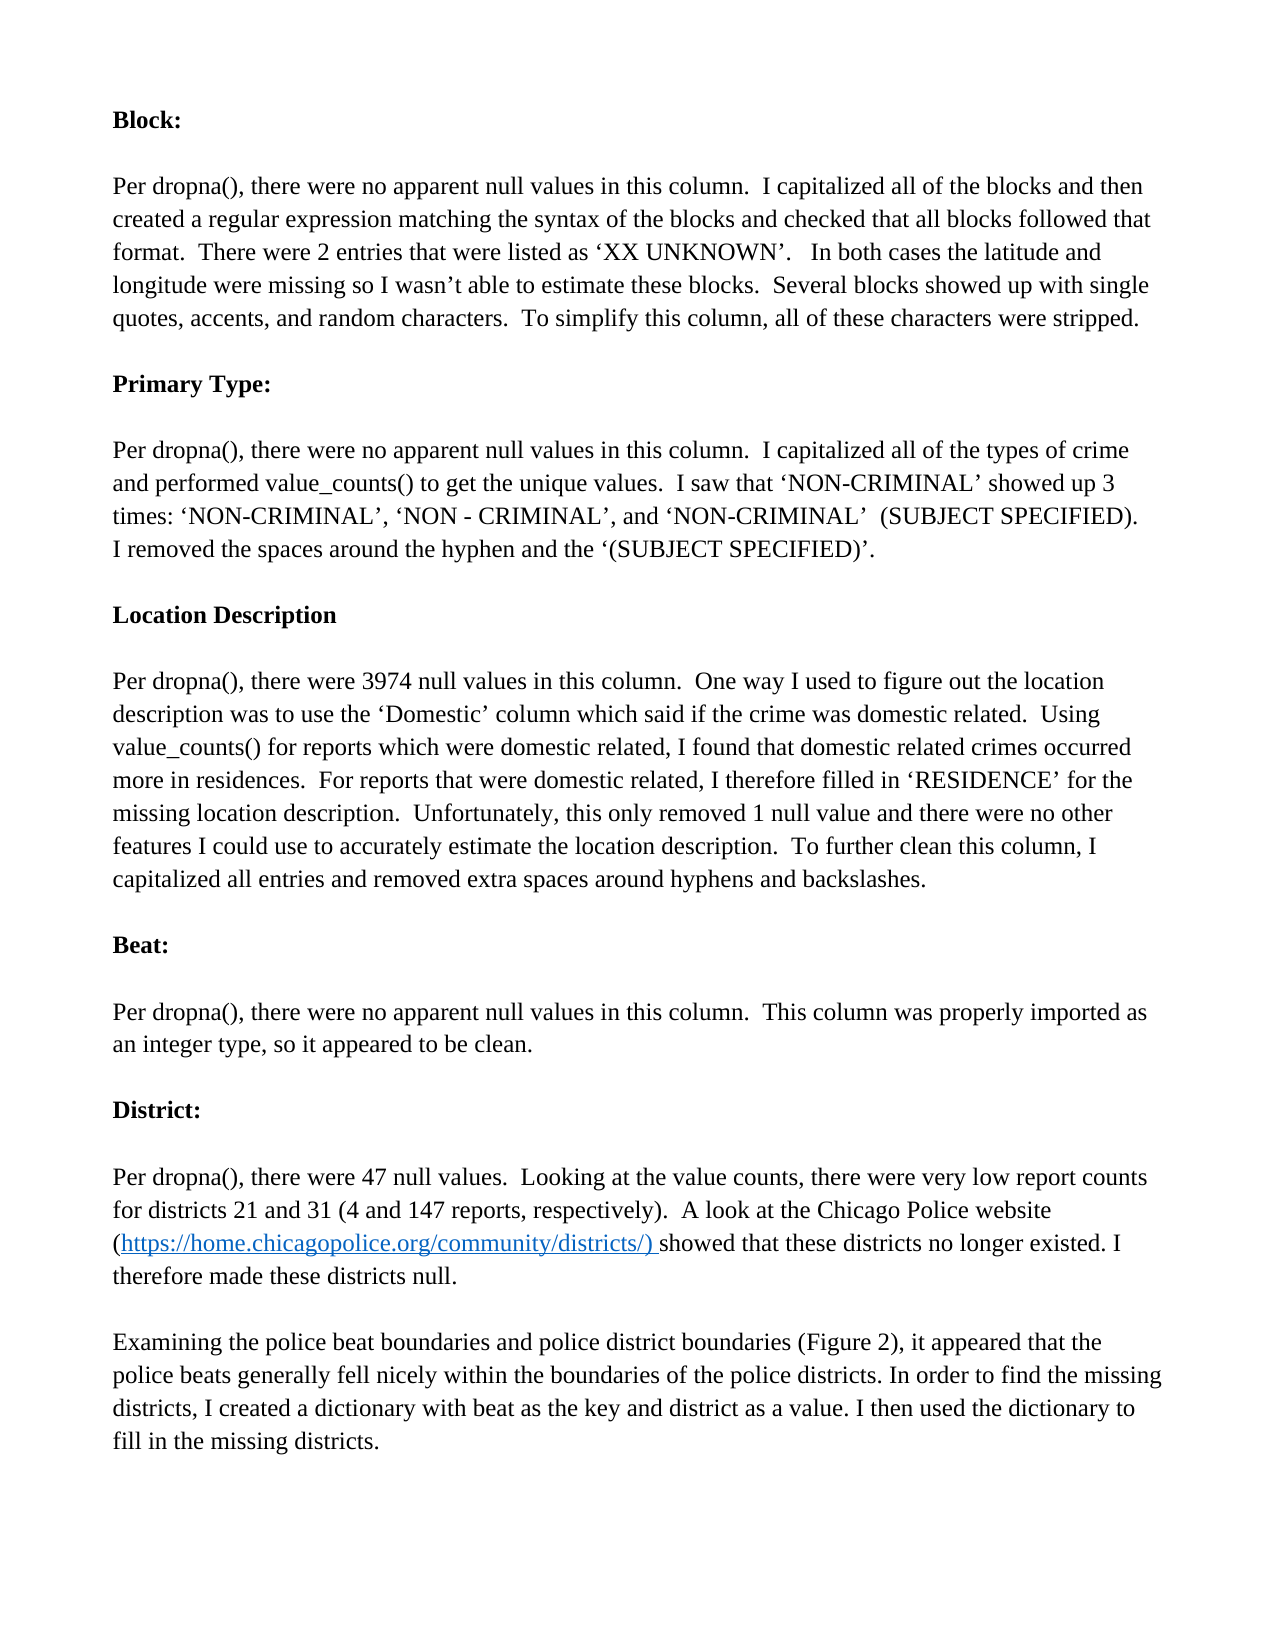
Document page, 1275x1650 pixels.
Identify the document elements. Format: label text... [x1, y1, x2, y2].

text Location Description [112, 600, 1162, 629]
text Examining the police beat boundaries and police district boundaries (Figure 2), it appeared that the police beats generally fell nicely within the boundaries of the police districts. In order to find the missing districts, I created a dictionary with beat as the key and district as a value. I then used the dictionary to fill in the missing districts. [112, 1327, 1162, 1454]
text Per dropna(), there were no apparent null values in this column. I capitalized all of the blocks and then created a regular expression matching the syntax of the blocks and checked that all blocks followed that format. There were 2 entries that were listed as ‘XX UNKNOWN’. In both cases the latitude and longitude were missing so I wasn’t able to estimate these blocks. Several blocks showed up with single quotes, accents, and random characters. To simplify this column, all of these characters were stripped. [112, 171, 1162, 332]
text Per dropna(), there were 3974 null values in this column. One way I used to figure out the location description was to use the ‘Domestic’ column which said if the crime was domestic related. Using value_counts() for reports which were domestic related, I found that domestic related crimes occurred more in residences. For reports that were domestic related, I therefore filled in ‘RESIDENCE’ for the missing location description. Unfortunately, this only removed 1 null value and there were no other features I could use to accurately estimate the location description. To further clean this column, I capitalized all entries and removed extra spaces around hyphens and backslashes. [112, 666, 1162, 893]
text Block: [112, 105, 1162, 134]
text District: [112, 1096, 1162, 1124]
text Per dropna(), there were no apparent null values in this column. I capitalized all of the types of crime and performed value_counts() to get the unique values. I saw that ‘NON-CRIMINAL’ showed up 3 times: ‘NON-CRIMINAL’, ‘NON - CRIMINAL’, and ‘NON-CRIMINAL’ (SUBJECT SPECIFIED). I removed the spaces around the hyphen and the ‘(SUBJECT SPECIFIED)’. [112, 435, 1162, 563]
text Primary Type: [112, 369, 1162, 398]
text Per dropna(), there were 47 null values. Looking at the value counts, there were very low report counts for districts 21 and 31 (4 and 147 reports, respectively). A look at the Chicago Police website (https://home.chicagopolice.org/community/districts/) showed that these districts no longer existed. I therefore made these districts null. [112, 1162, 1162, 1289]
text Per dropna(), there were no apparent null values in this column. This column was properly imported as an integer type, so it appeared to be clean. [112, 997, 1162, 1058]
text Beat: [112, 931, 1162, 959]
